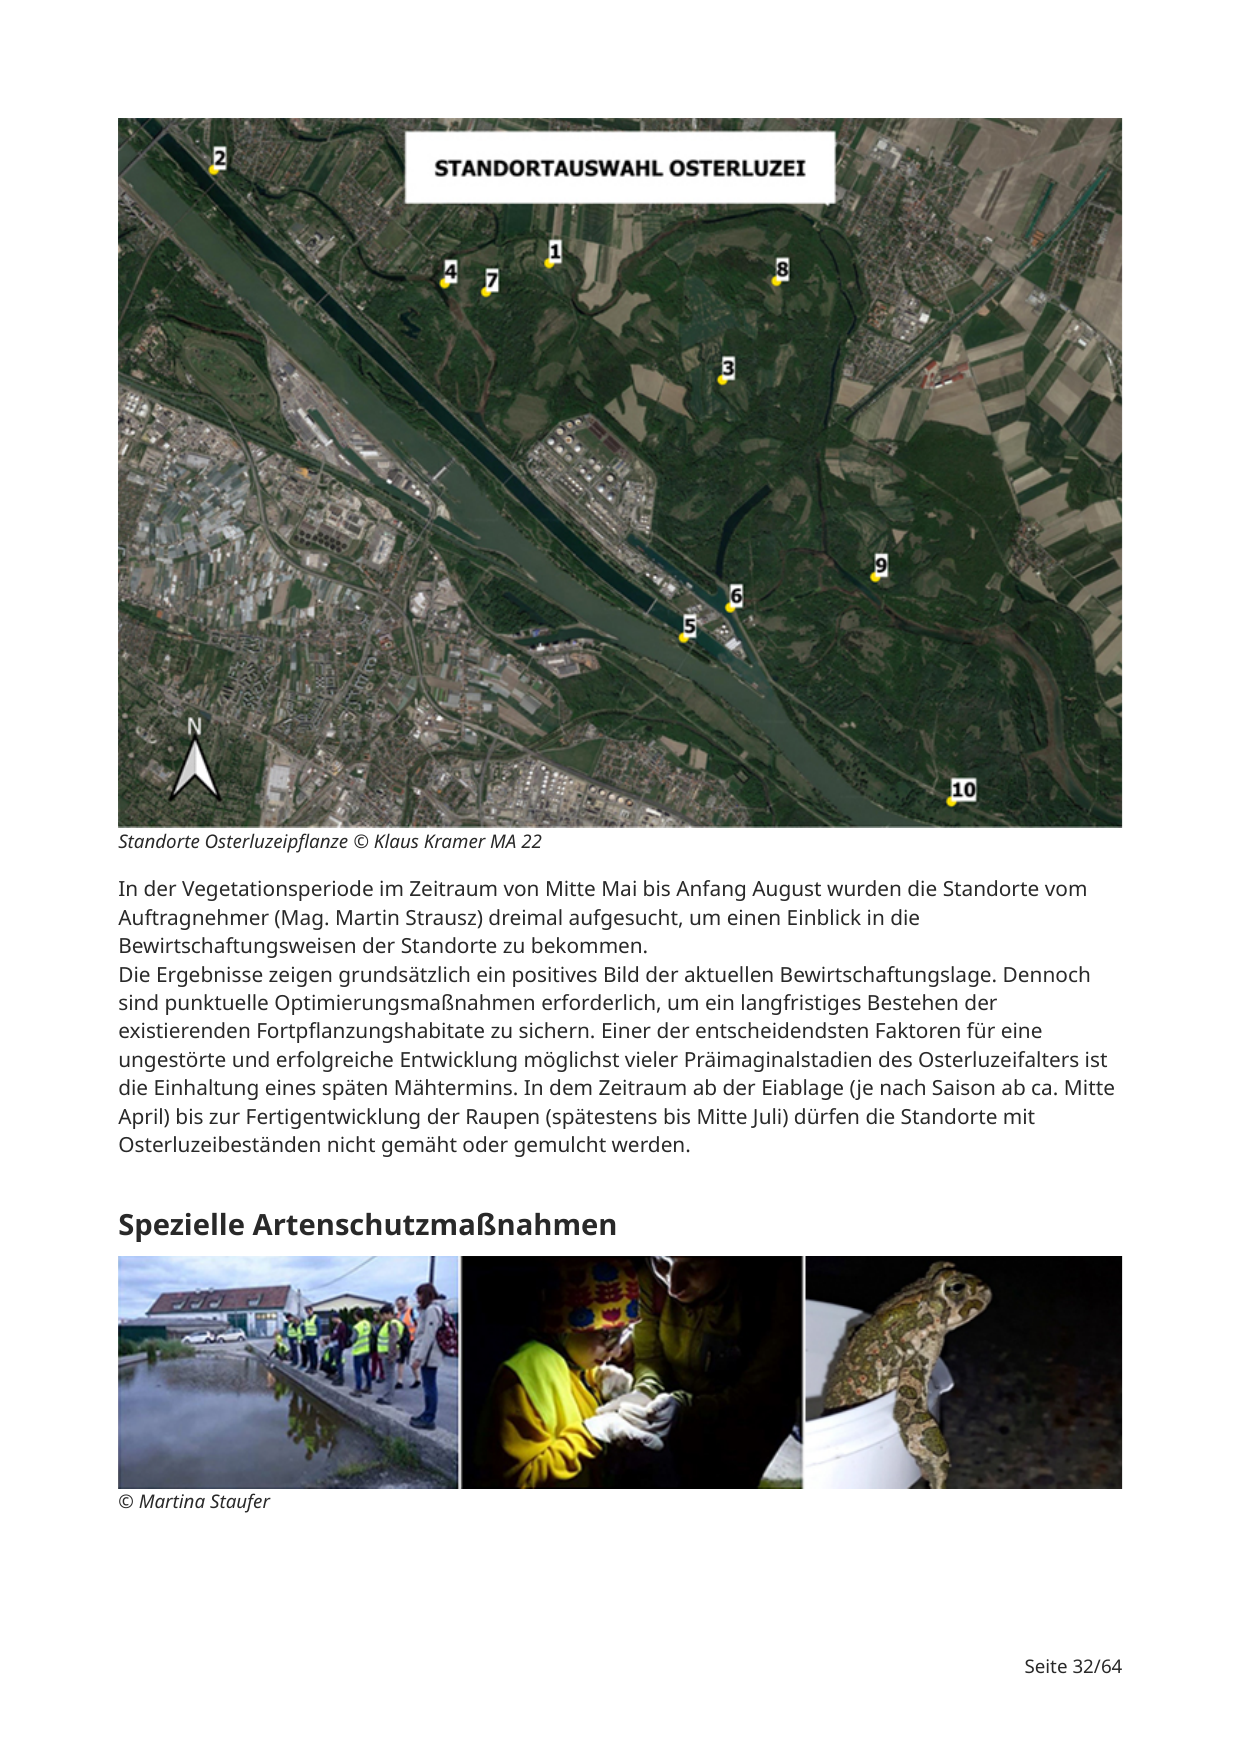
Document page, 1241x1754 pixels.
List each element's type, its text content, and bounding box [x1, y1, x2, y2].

text Die Ergebnisse zeigen grundsätzlich ein positives Bild der aktuellen Bewirtschaftungslage. Dennoch sind punktuelle Optimierungsmaßnahmen erforderlich, um ein langfristiges Bestehen der existierenden Fortpflanzungshabitate zu sichern. Einer der entscheidendsten Faktoren für eine ungestörte und erfolgreiche Entwicklung möglichst vieler Präimaginalstadien des Osterluzeifalters ist die Einhaltung eines späten Mähtermins. In dem Zeitraum ab der Eiablage (je nach Saison ab ca. Mitte April) bis zur Fertigentwicklung der Raupen (spätestens bis Mitte Juli) dürfen die Standorte mit Osterluzeibeständen nicht gemäht oder gemulcht werden. [118, 960, 1122, 1159]
picture [118, 1256, 1123, 1489]
text Standorte Osterluzeipflanze © Klaus Kramer MA 22 [118, 828, 1122, 853]
subtitle Spezielle Artenschutzmaßnahmen [118, 1204, 1122, 1243]
text © Martina Staufer [118, 1489, 1122, 1514]
text In der Vegetationsperiode im Zeitraum von Mitte Mai bis Anfang August wurden die Standorte vom Auftragnehmer (Mag. Martin Strausz) dreimal aufgesucht, um einen Einblick in die Bewirtschaftungsweisen der Standorte zu bekommen. [118, 874, 1122, 960]
picture [118, 118, 1123, 828]
